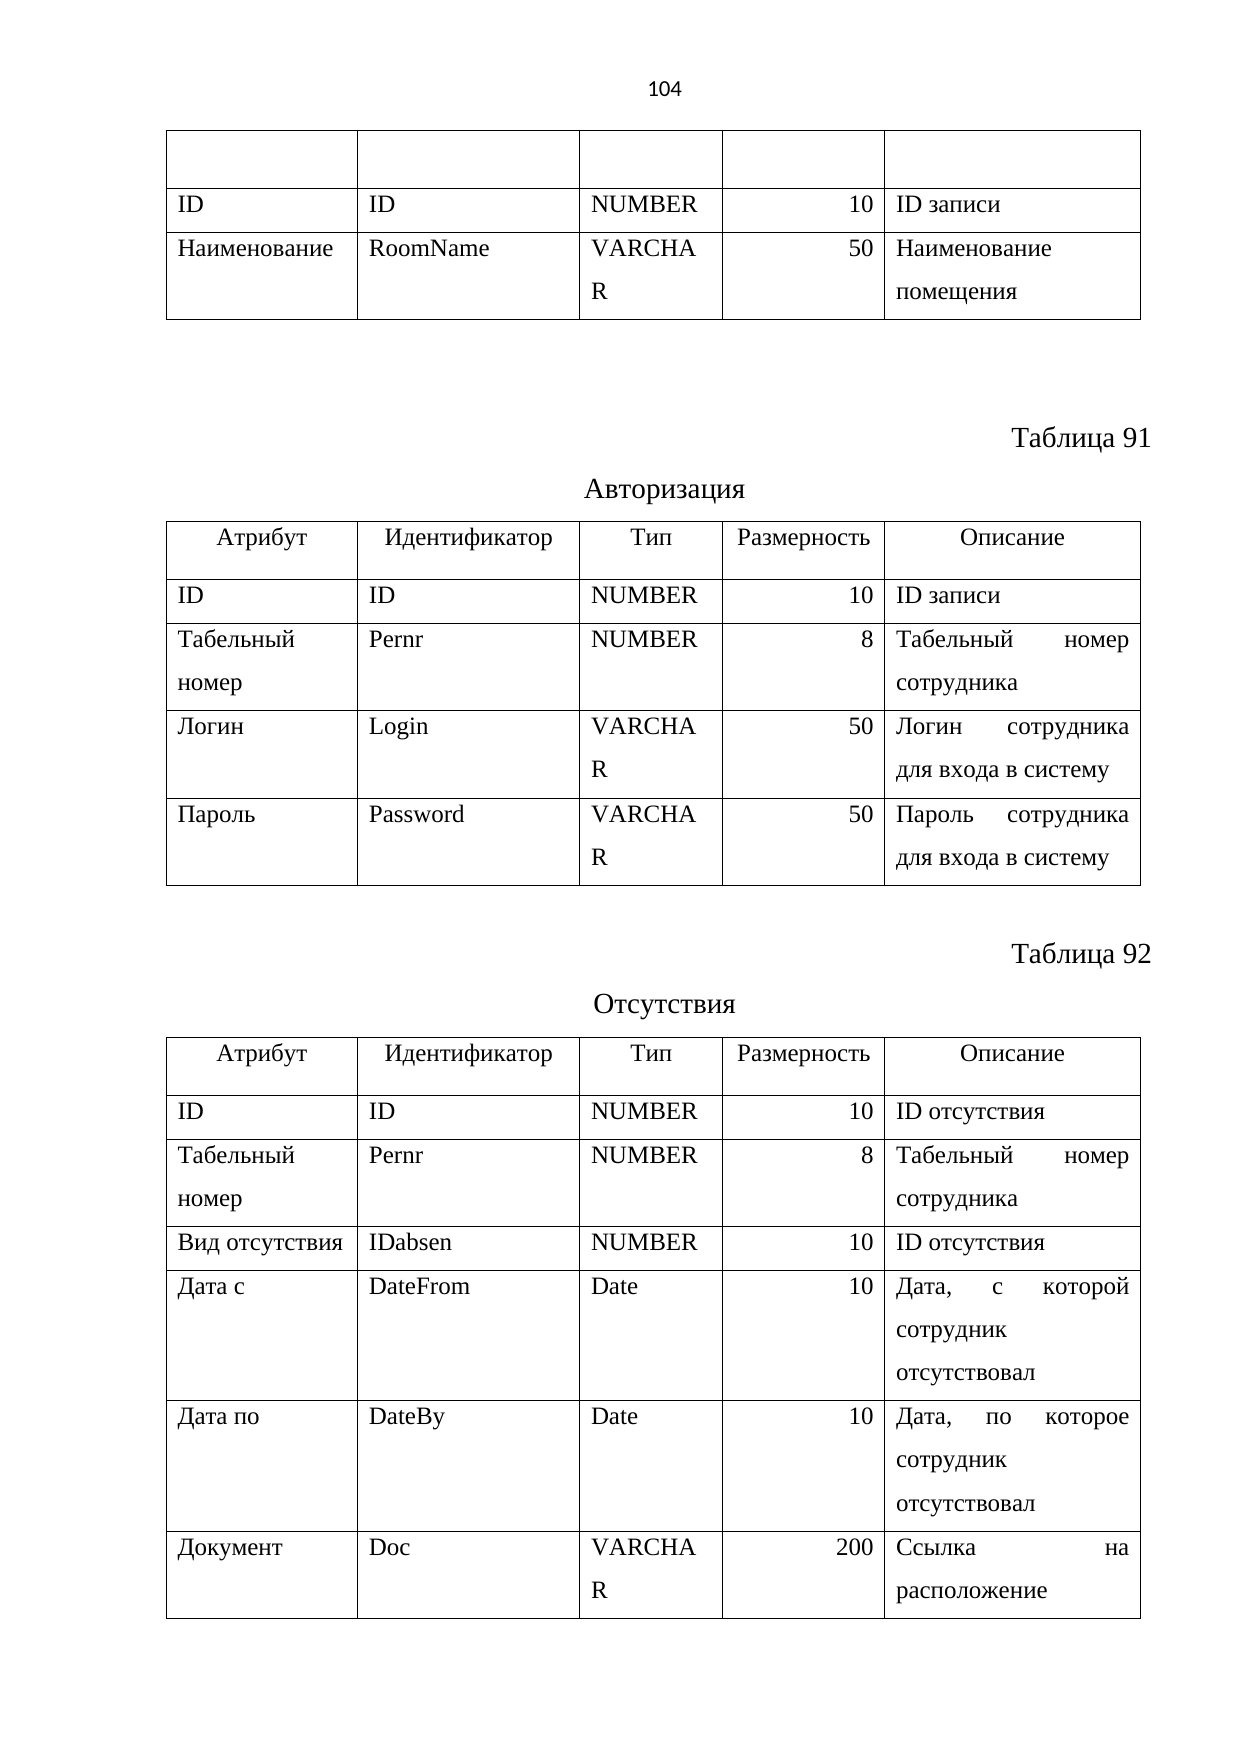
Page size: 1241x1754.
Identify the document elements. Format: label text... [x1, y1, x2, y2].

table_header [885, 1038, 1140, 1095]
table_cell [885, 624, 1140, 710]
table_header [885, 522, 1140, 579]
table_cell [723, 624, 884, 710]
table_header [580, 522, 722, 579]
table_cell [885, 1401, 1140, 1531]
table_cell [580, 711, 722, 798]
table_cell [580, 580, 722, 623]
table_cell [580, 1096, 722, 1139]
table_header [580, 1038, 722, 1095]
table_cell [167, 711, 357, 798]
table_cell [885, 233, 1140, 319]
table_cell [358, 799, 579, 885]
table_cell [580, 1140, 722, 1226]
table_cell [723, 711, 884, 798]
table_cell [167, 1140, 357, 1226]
text Таблица 91 [177, 421, 1152, 454]
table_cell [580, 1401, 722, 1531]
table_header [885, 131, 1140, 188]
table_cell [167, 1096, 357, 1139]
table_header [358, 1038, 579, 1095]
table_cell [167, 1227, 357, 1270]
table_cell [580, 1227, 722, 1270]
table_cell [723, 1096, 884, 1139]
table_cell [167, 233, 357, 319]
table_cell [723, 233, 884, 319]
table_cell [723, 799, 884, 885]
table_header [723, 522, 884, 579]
text Таблица 92 [177, 936, 1152, 970]
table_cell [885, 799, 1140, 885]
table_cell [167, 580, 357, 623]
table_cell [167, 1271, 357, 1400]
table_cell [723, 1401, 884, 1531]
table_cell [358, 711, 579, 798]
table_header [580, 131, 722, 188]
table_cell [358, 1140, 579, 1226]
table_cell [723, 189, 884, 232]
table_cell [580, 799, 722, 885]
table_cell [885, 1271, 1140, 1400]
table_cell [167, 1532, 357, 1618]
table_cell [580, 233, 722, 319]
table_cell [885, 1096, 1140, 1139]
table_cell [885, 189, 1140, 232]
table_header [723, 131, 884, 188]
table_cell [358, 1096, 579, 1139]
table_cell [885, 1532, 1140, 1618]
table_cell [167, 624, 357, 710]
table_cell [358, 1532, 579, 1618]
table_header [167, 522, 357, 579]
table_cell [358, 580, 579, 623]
text Авторизация [177, 471, 1152, 504]
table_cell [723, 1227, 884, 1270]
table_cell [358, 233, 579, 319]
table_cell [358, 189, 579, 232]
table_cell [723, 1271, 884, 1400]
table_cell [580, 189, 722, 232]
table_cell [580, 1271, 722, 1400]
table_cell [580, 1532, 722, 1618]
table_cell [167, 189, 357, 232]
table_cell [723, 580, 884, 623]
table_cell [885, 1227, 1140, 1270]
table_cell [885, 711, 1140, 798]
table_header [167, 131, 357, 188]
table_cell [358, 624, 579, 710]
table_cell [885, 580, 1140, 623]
text Отсутствия [177, 986, 1152, 1020]
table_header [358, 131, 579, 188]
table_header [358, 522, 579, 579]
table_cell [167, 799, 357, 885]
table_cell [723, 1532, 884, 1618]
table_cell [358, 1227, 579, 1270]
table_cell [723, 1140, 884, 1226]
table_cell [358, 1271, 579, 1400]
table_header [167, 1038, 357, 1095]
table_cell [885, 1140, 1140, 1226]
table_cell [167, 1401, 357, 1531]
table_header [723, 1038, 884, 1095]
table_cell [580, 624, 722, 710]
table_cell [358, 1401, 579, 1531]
